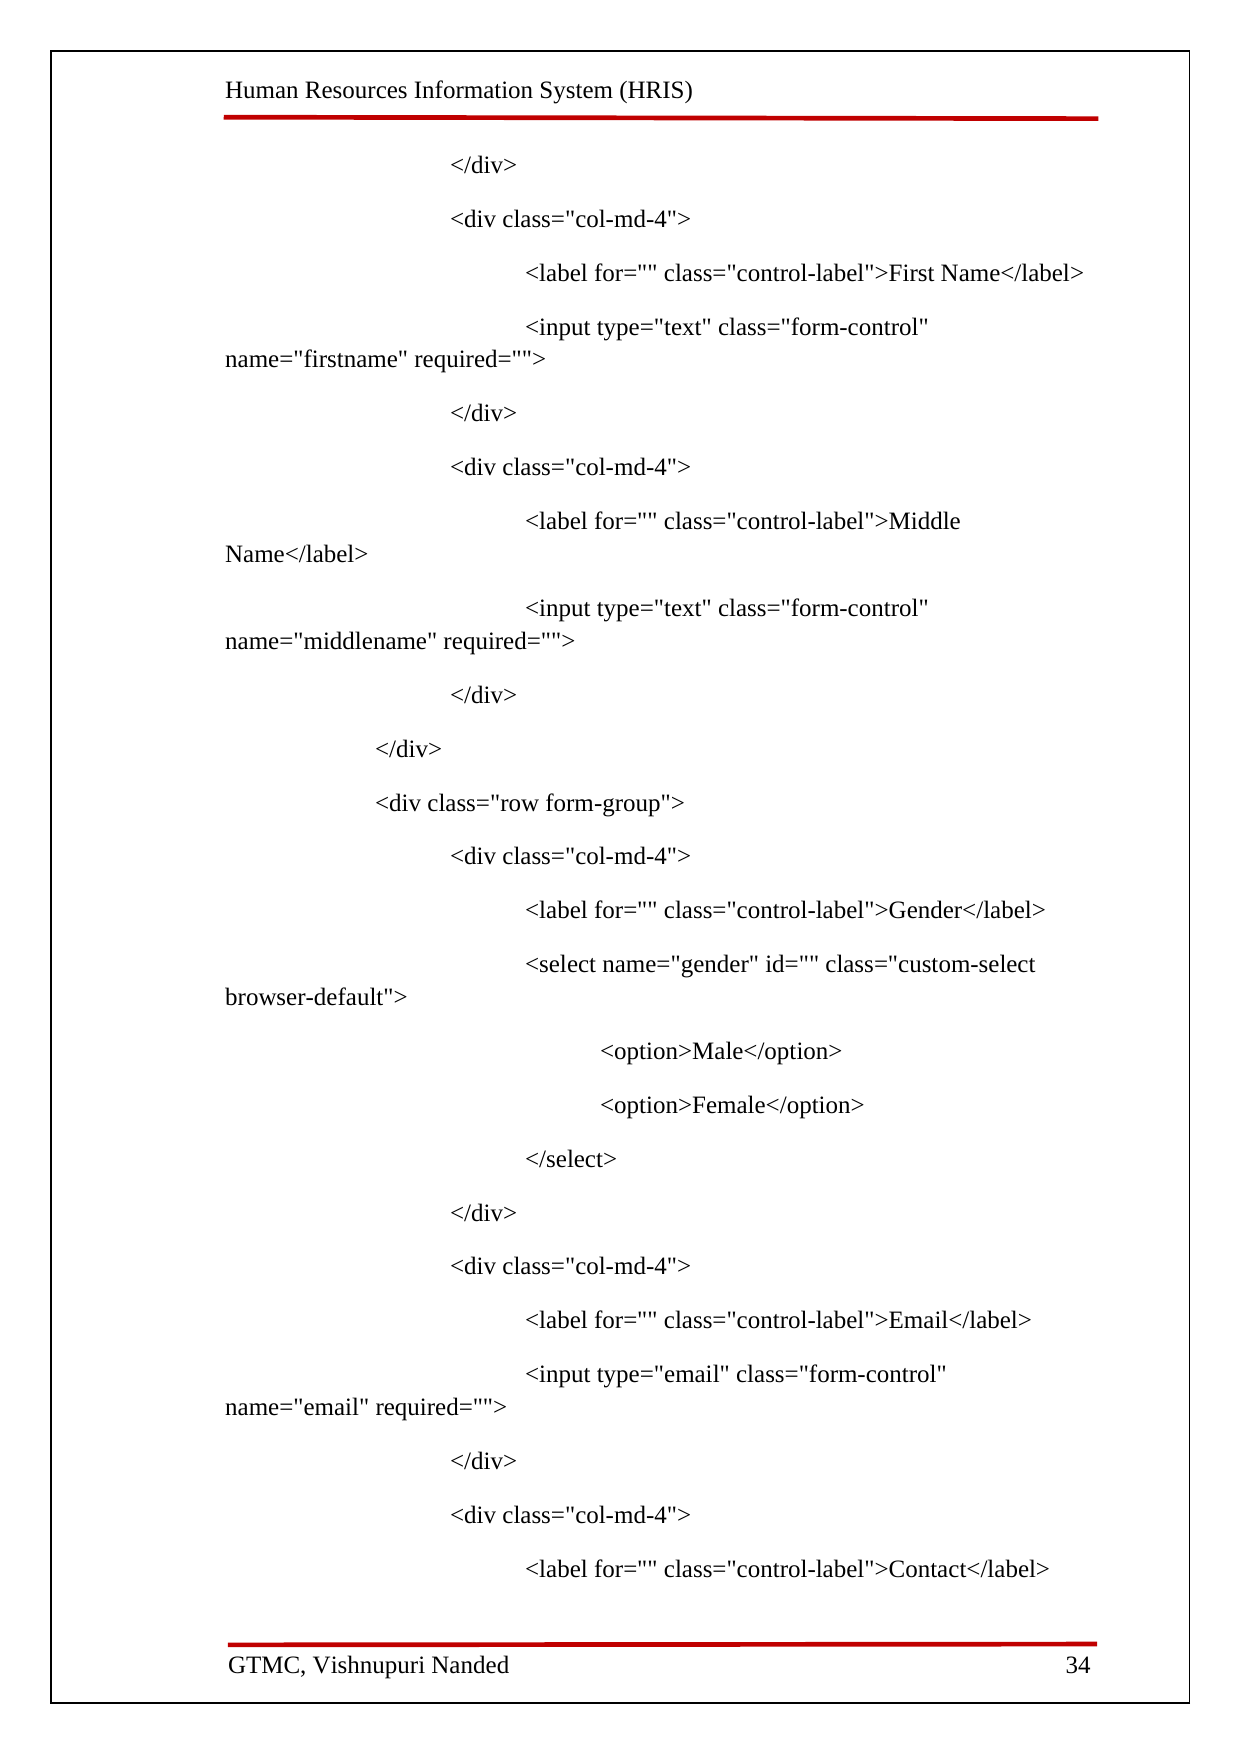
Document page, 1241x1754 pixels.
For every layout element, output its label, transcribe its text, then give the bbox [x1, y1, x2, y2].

text <input type="text" class="form-control" name="firstname" required=""> [225, 312, 1090, 373]
text </div> [225, 734, 1090, 762]
text </div> [225, 1446, 1090, 1475]
text <div class="row form-group"> [225, 788, 1090, 816]
text </div> [225, 150, 1090, 179]
text </div> [225, 680, 1090, 709]
text <label for="" class="control-label">Middle Name</label> [225, 506, 1090, 568]
text <div class="col-md-4"> [225, 1500, 1090, 1529]
text </select> [225, 1144, 1090, 1172]
text <label for="" class="control-label">Gender</label> [225, 895, 1090, 924]
text <div class="col-md-4"> [225, 841, 1090, 870]
text <input type="text" class="form-control" name="middlename" required=""> [225, 593, 1090, 655]
text <option>Female</option> [225, 1090, 1090, 1119]
text </div> [225, 398, 1090, 427]
text </div> [225, 1198, 1090, 1226]
text <div class="col-md-4"> [225, 1251, 1090, 1280]
text <option>Male</option> [225, 1036, 1090, 1065]
text <div class="col-md-4"> [225, 452, 1090, 481]
text <input type="email" class="form-control" name="email" required=""> [225, 1359, 1090, 1421]
text <label for="" class="control-label">First Name</label> [225, 258, 1090, 286]
text <div class="col-md-4"> [225, 204, 1090, 233]
text <label for="" class="control-label">Email</label> [225, 1305, 1090, 1334]
text <select name="gender" id="" class="custom-select browser-default"> [225, 949, 1090, 1011]
text <label for="" class="control-label">Contact</label> [225, 1554, 1090, 1582]
